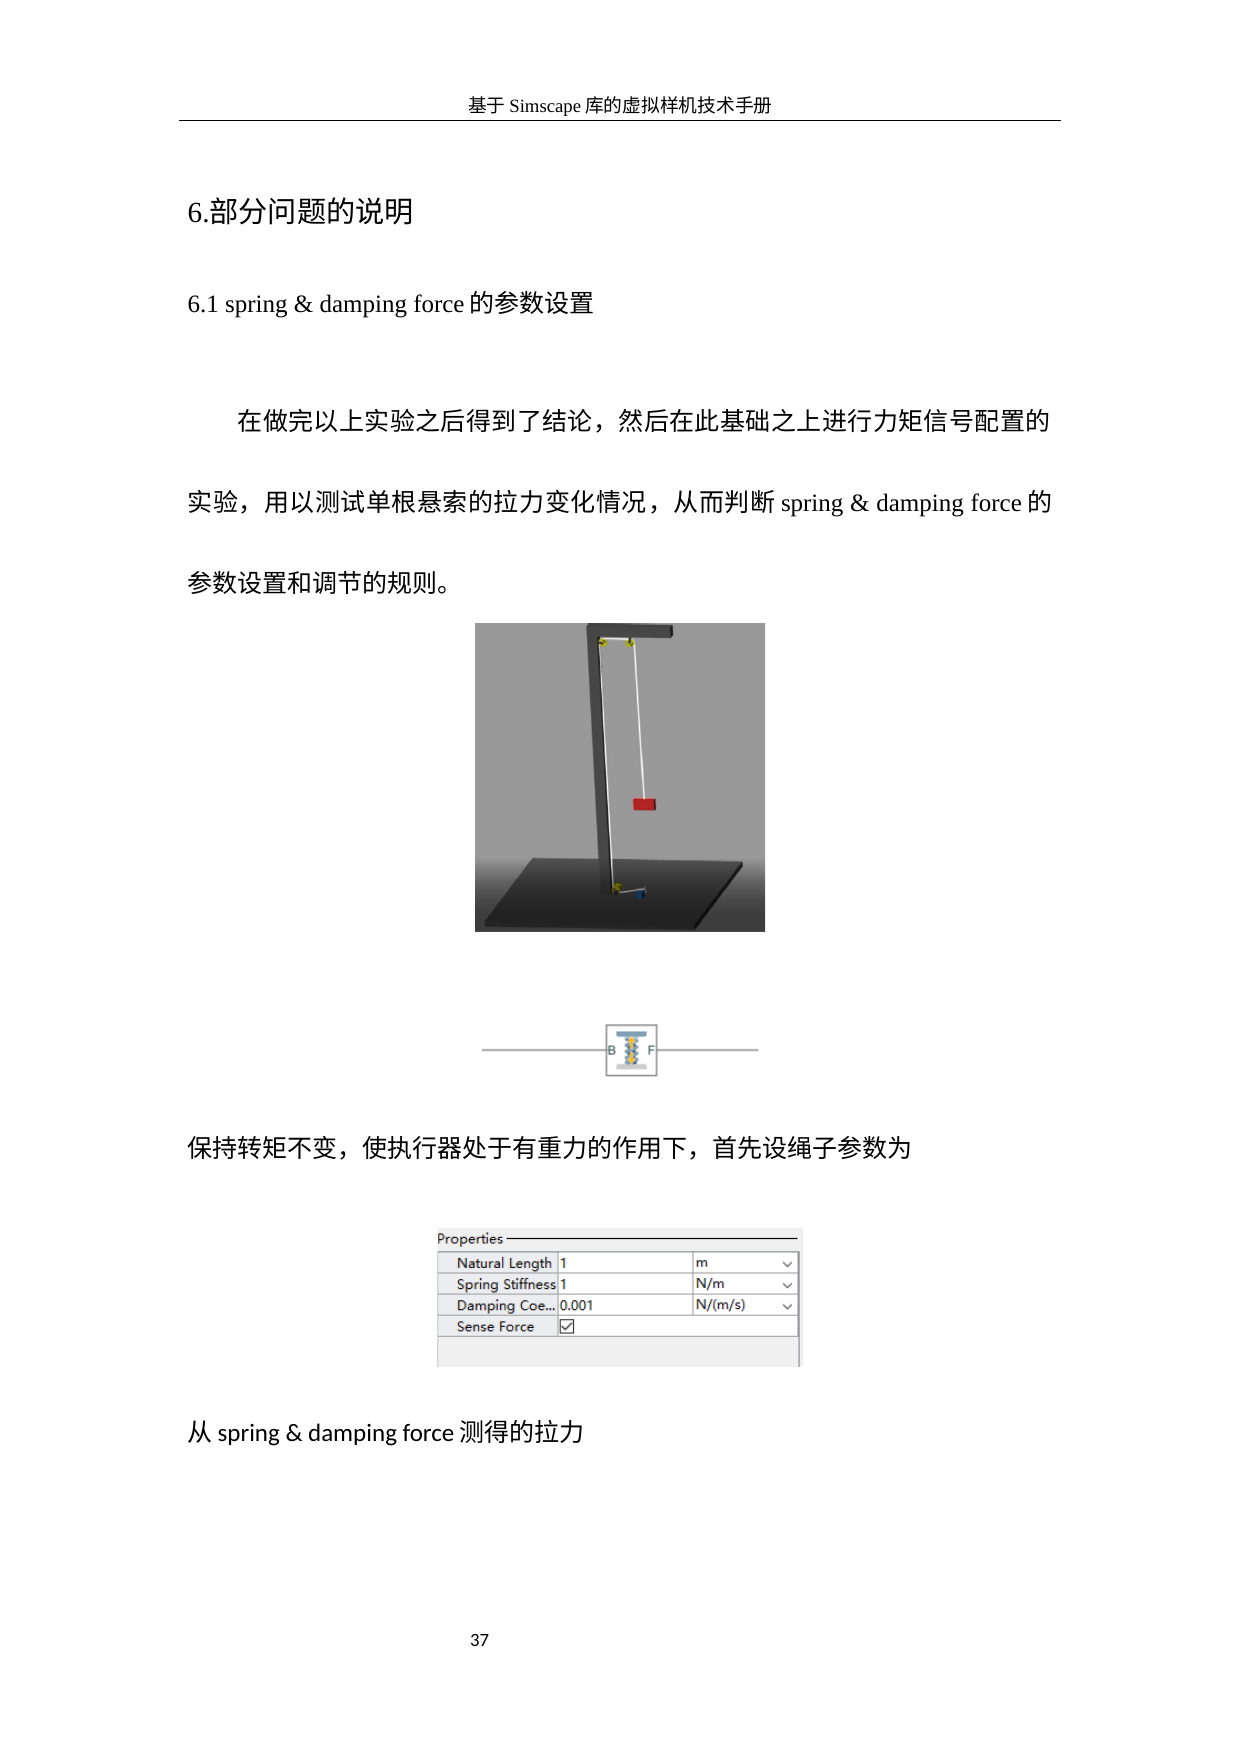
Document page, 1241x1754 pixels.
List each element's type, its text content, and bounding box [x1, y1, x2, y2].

text 在做完以上实验之后得到了结论，然后在此基础之上进行力矩信号配置的实验，用以测试单根悬索的拉力变化情况，从而判断spring & damping force的参数设置和调节的规则。 [187, 387, 1053, 614]
list 从spring & damping force测得的拉力 [187, 1398, 1053, 1463]
subtitle 6.部分问题的说明 [187, 189, 1053, 231]
picture [475, 623, 766, 932]
picture [437, 1228, 803, 1367]
picture [481, 977, 759, 1102]
subtitle 6.1 spring & damping force的参数设置 [187, 269, 1053, 334]
list 保持转矩不变，使执行器处于有重力的作用下，首先设绳子参数为 [187, 1114, 1053, 1179]
